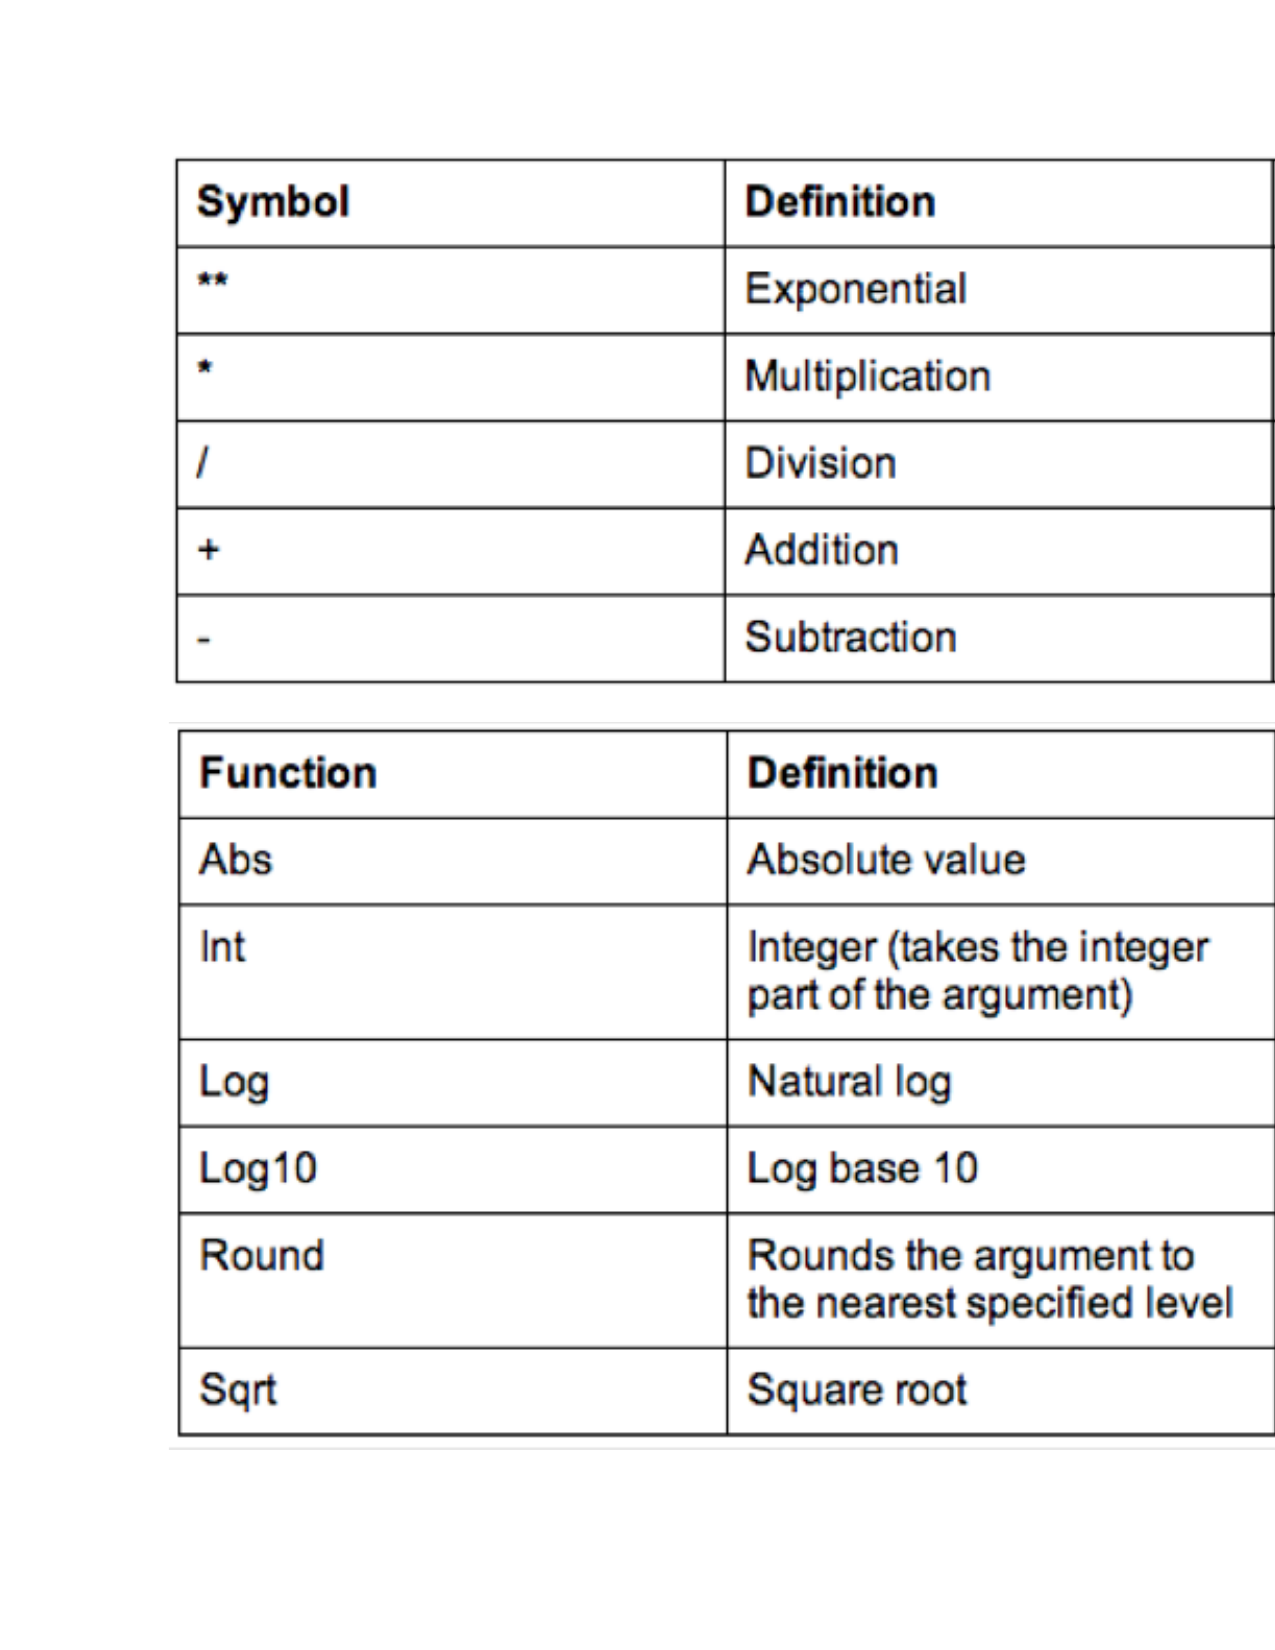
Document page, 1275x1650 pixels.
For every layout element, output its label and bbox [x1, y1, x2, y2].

picture [168, 150, 1275, 694]
picture [168, 722, 1275, 1450]
text [150, 150, 1125, 1449]
